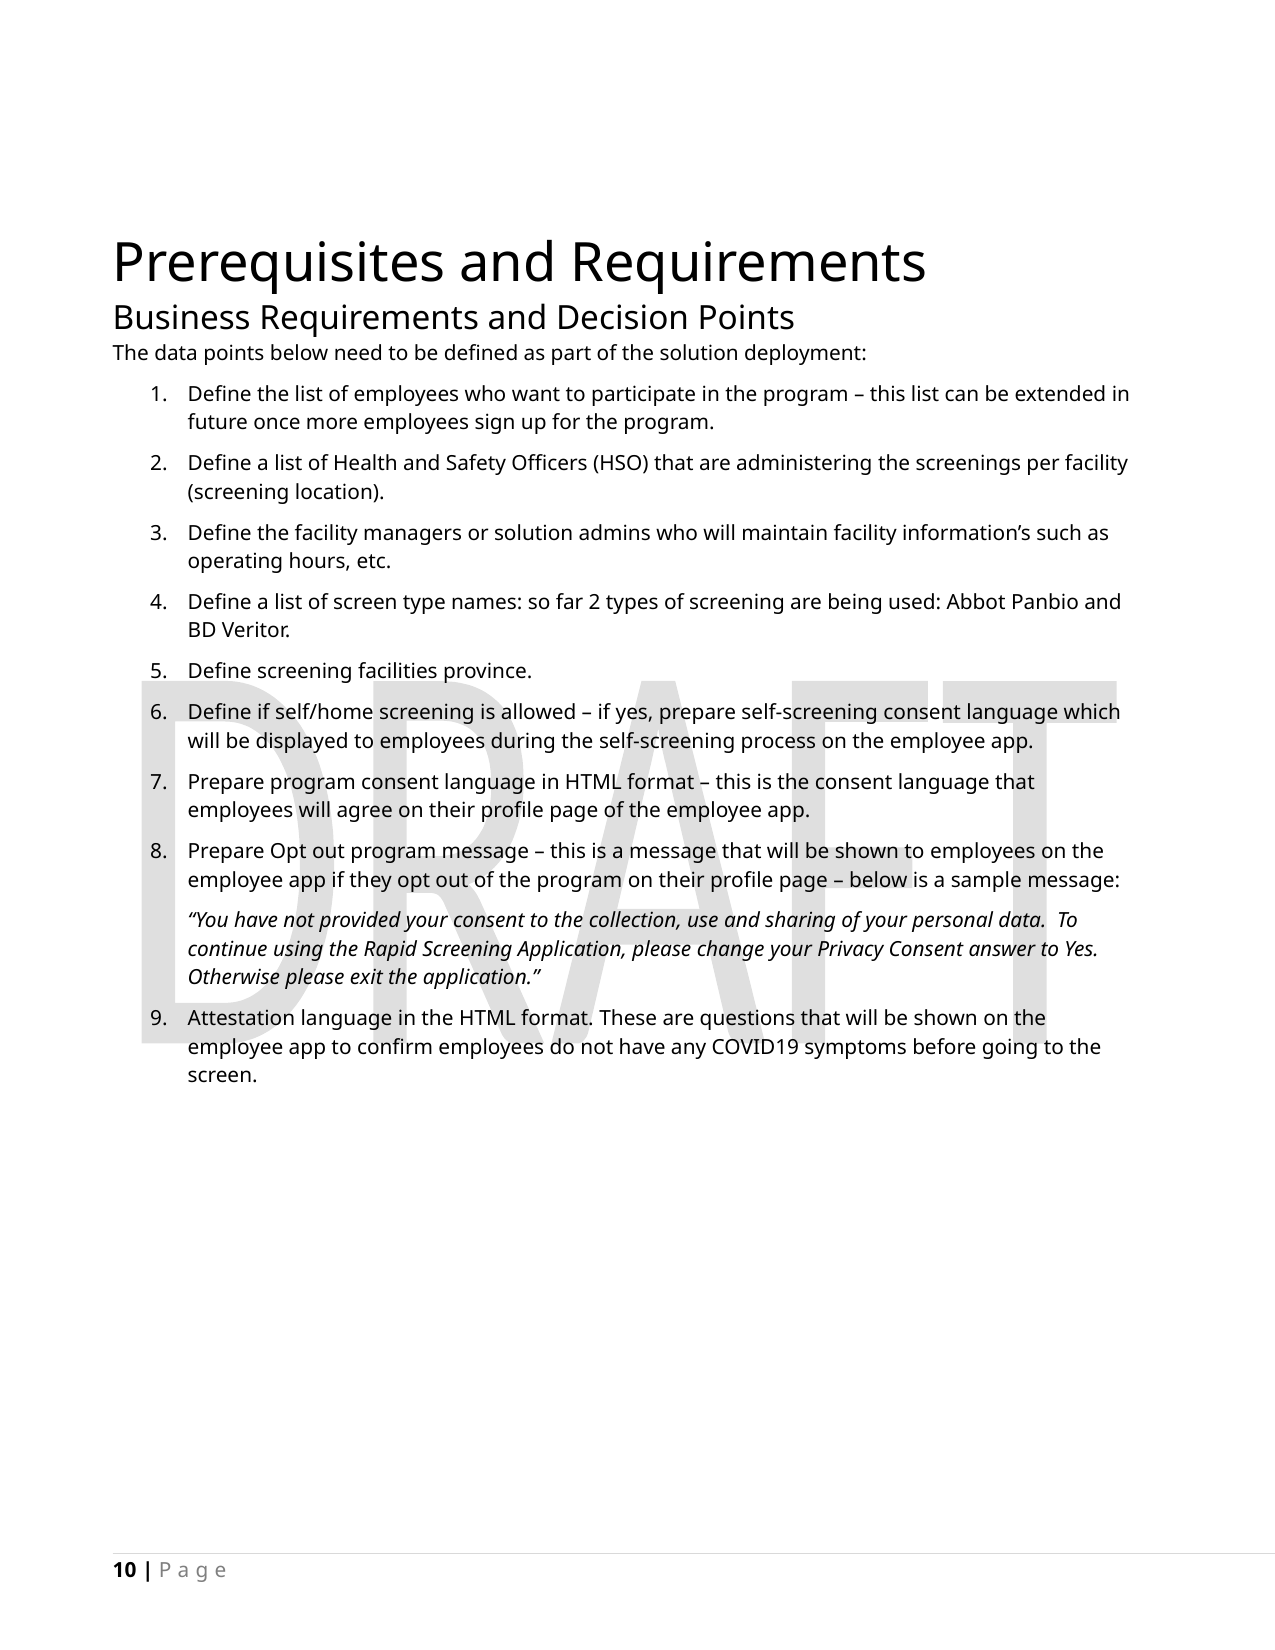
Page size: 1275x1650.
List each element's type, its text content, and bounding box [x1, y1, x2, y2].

list Prepare Opt out program message – this is a message that will be shown to employees on the employee app if they opt out of the program on their profile page – below is a sample message: [150, 836, 1146, 893]
subtitle Prerequisites and Requirements [112, 225, 1146, 295]
list Define a list of screen type names: so far 2 types of screening are being used: Abbot Panbio and BD Veritor. [150, 587, 1146, 644]
list Attestation language in the HTML format. These are questions that will be shown on the employee app to confirm employees do not have any COVID19 symptoms before going to the screen. [150, 1003, 1146, 1089]
subtitle Business Requirements and Decision Points [112, 295, 1146, 338]
list Define the facility managers or solution admins who will maintain facility information’s such as operating hours, etc. [150, 518, 1146, 575]
text The data points below need to be defined as part of the solution deployment: [112, 338, 1146, 367]
list Define screening facilities province. [150, 657, 1146, 685]
list Prepare program consent language in HTML format – this is the consent language that employees will agree on their profile page of the employee app. [150, 767, 1146, 824]
list Define a list of Health and Safety Officers (HSO) that are administering the screenings per facility (screening location). [150, 448, 1146, 505]
list Define the list of employees who want to participate in the program – this list can be extended in future once more employees sign up for the program. [150, 379, 1146, 436]
text “You have not provided your consent to the collection, use and sharing of your personal data. To continue using the Rapid Screening Application, please change your Privacy Consent answer to Yes. Otherwise please exit the application.” [187, 906, 1146, 991]
list Define if self/home screening is allowed – if yes, prepare self-screening consent language which will be displayed to employees during the self-screening process on the employee app. [150, 697, 1146, 754]
